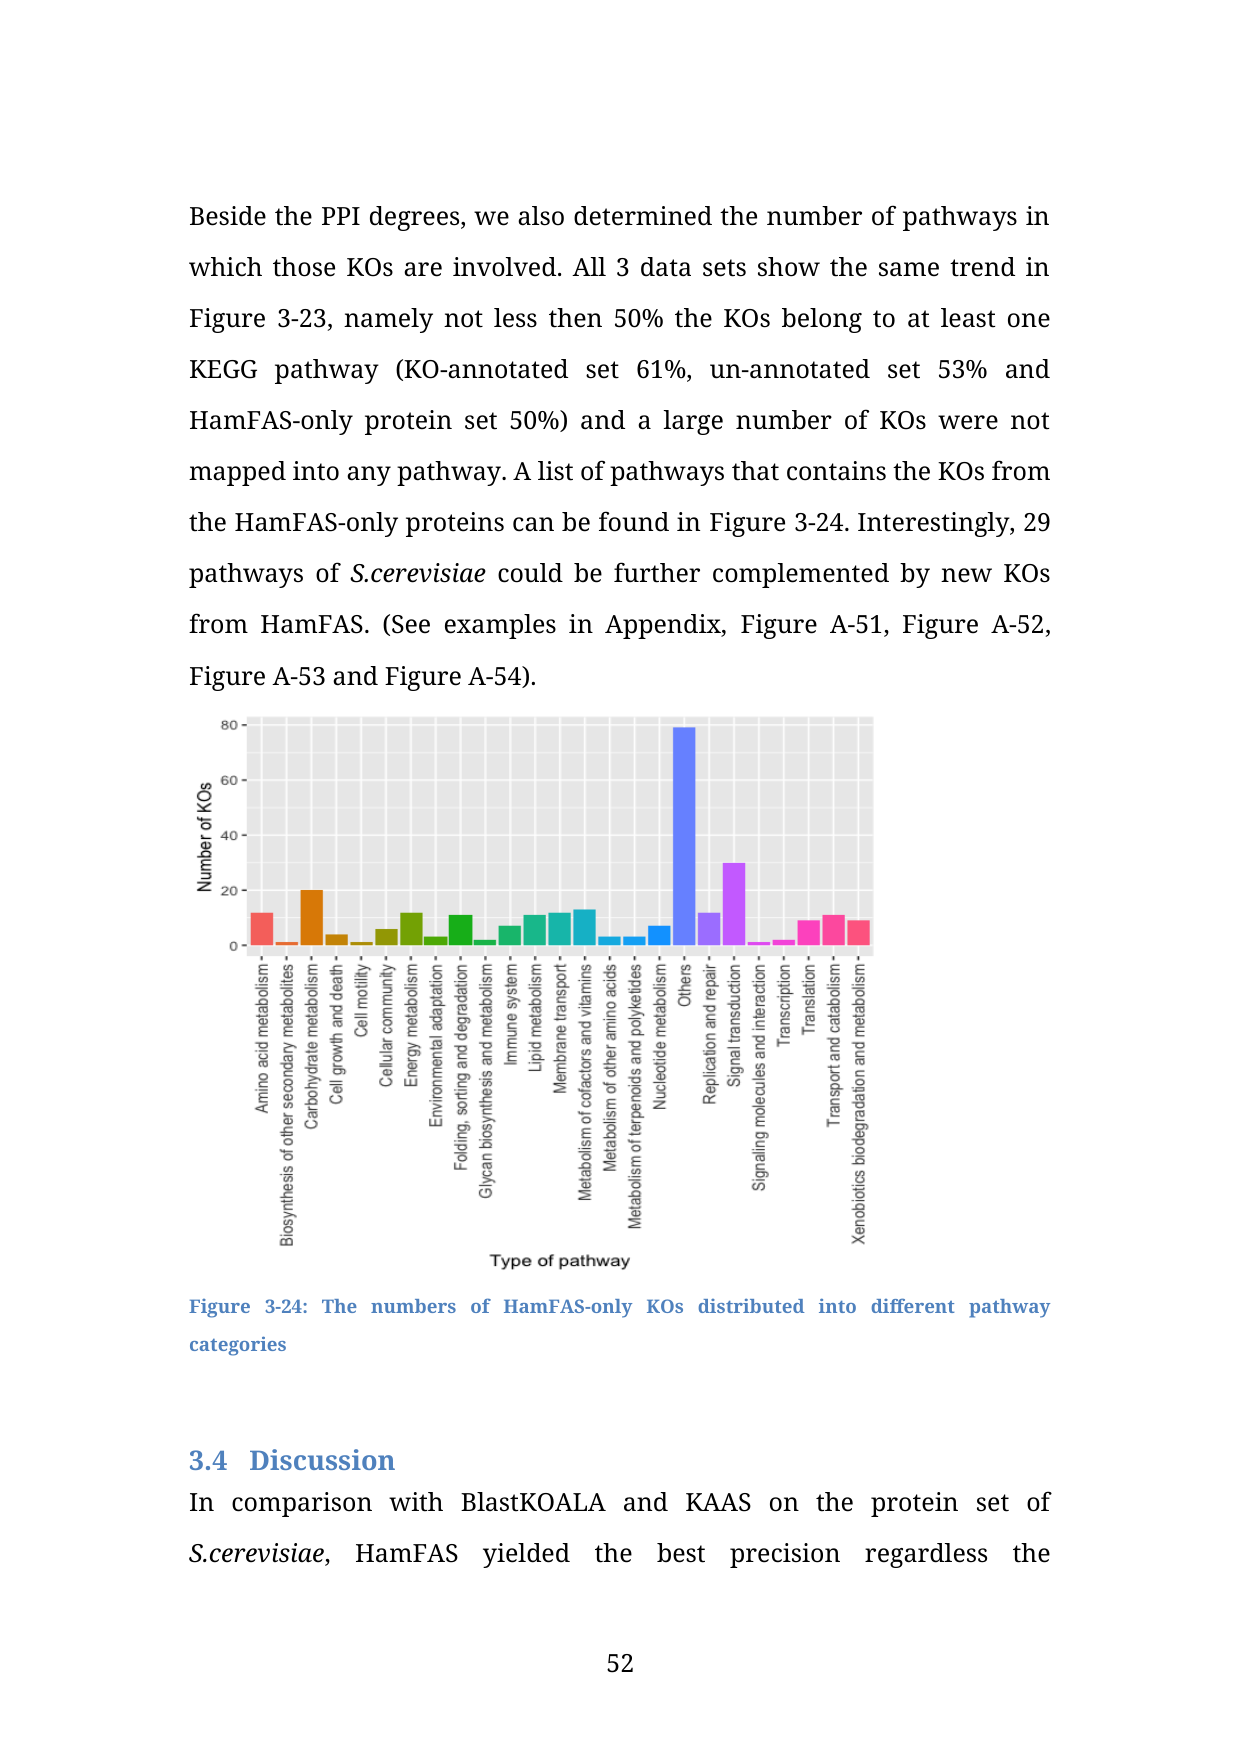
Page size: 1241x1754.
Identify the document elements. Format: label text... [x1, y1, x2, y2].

subtitle Discussion [189, 1442, 1051, 1479]
picture [188, 709, 883, 1277]
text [189, 1484, 1051, 1569]
